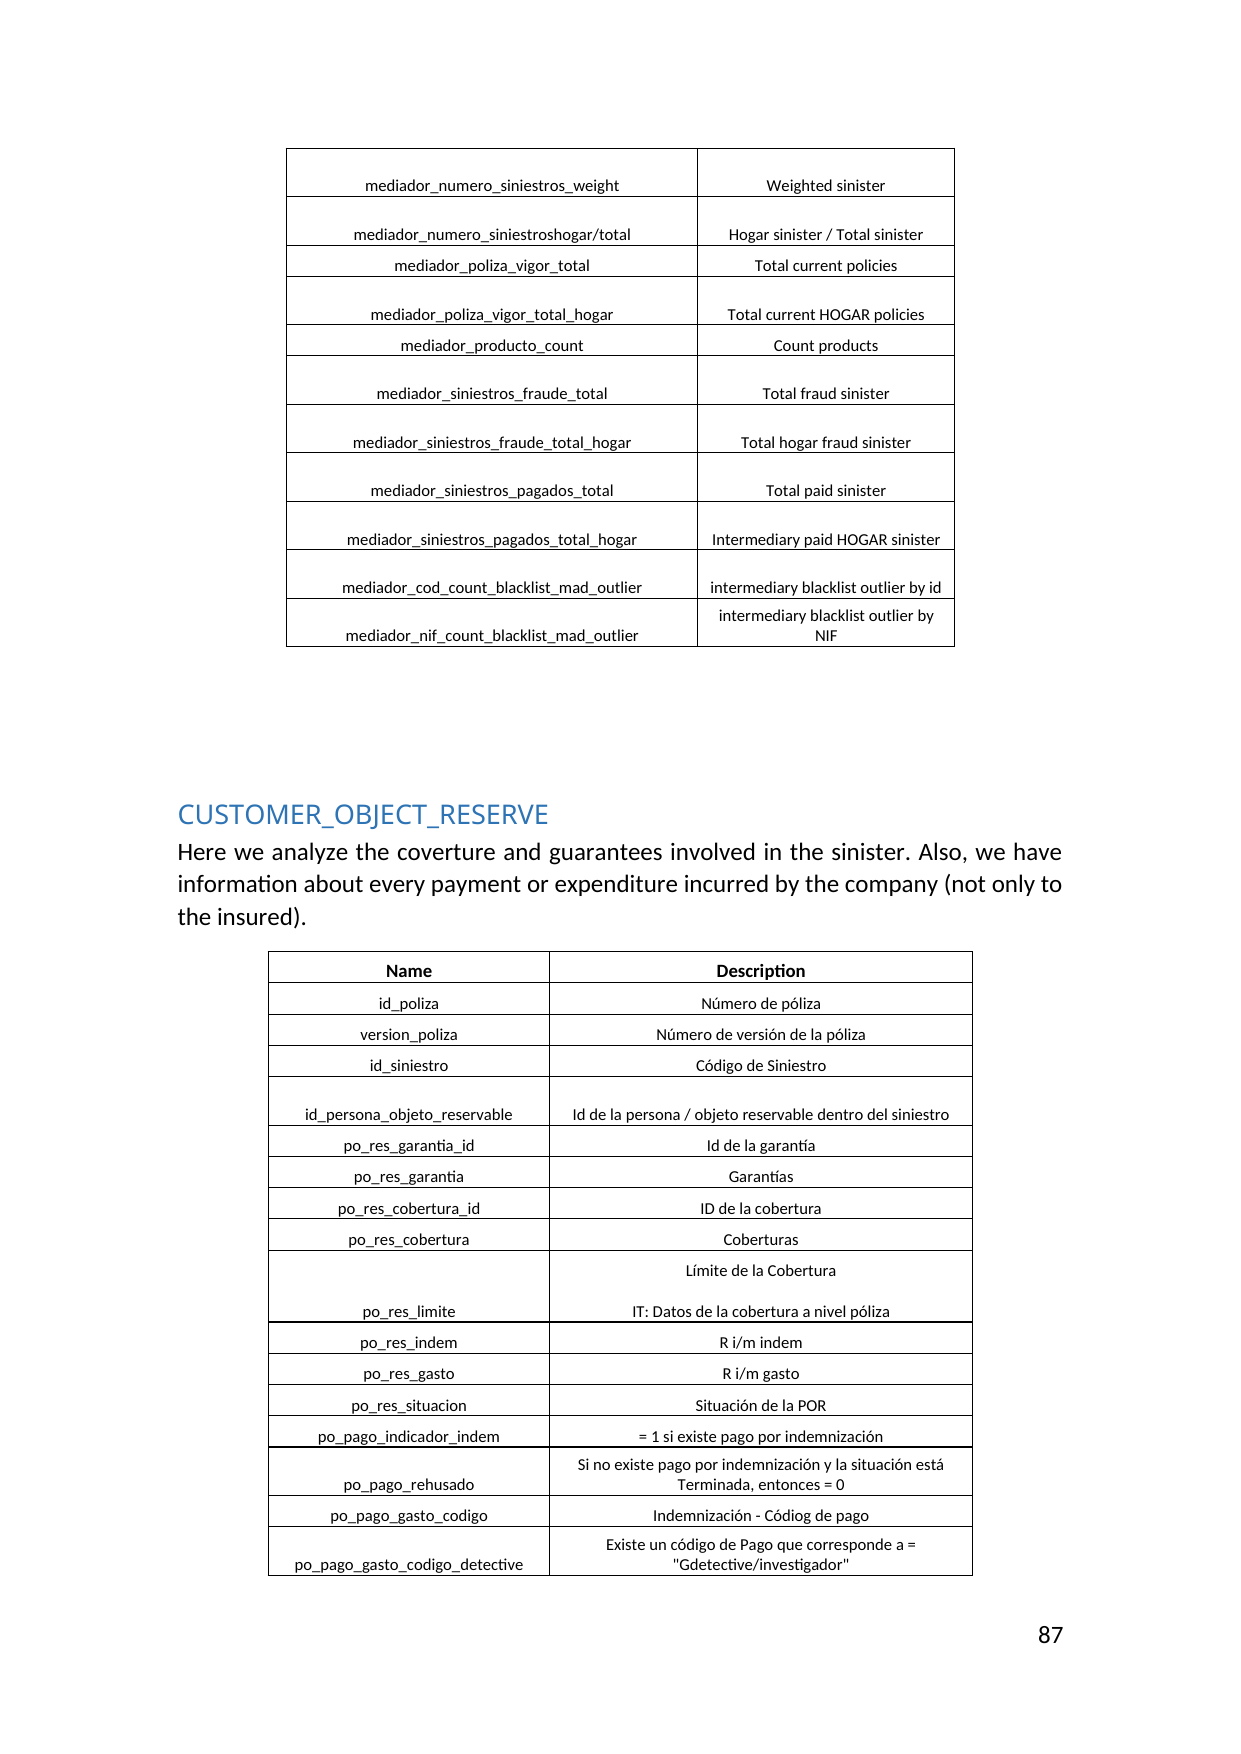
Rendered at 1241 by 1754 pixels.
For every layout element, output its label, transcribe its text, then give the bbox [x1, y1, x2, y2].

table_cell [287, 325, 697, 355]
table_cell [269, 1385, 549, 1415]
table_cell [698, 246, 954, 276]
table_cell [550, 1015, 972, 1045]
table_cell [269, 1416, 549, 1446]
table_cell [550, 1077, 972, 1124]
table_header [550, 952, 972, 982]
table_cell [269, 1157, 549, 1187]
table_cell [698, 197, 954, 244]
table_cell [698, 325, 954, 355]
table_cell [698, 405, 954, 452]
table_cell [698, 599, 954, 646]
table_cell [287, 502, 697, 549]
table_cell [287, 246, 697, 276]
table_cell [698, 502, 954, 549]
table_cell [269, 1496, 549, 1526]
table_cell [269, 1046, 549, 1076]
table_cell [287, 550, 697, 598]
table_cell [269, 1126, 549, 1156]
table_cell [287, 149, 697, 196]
text Here we analyze the coverture and guarantees involved in the sinister. Also, we have information about every payment or expenditure incurred by the company (not only to the insured). [177, 836, 1063, 932]
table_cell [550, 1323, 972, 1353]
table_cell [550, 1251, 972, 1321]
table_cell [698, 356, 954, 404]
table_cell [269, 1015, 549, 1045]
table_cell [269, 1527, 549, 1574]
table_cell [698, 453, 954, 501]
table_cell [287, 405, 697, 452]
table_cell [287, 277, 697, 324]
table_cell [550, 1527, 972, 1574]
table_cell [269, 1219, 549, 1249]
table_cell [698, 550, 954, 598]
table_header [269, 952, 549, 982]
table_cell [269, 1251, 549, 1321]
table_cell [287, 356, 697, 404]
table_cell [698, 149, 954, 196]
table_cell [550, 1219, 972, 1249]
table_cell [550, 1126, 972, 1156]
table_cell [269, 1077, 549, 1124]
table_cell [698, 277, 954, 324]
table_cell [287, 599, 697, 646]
subtitle CUSTOMER_OBJECT_RESERVE [177, 796, 1063, 833]
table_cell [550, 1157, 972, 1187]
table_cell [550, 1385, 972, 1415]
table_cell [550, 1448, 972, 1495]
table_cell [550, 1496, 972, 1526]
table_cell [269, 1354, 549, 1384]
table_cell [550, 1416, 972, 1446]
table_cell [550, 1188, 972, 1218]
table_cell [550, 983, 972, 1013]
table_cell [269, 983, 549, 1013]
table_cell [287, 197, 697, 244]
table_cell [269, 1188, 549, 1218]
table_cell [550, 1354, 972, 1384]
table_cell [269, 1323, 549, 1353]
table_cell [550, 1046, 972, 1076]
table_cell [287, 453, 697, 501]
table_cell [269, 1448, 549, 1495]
